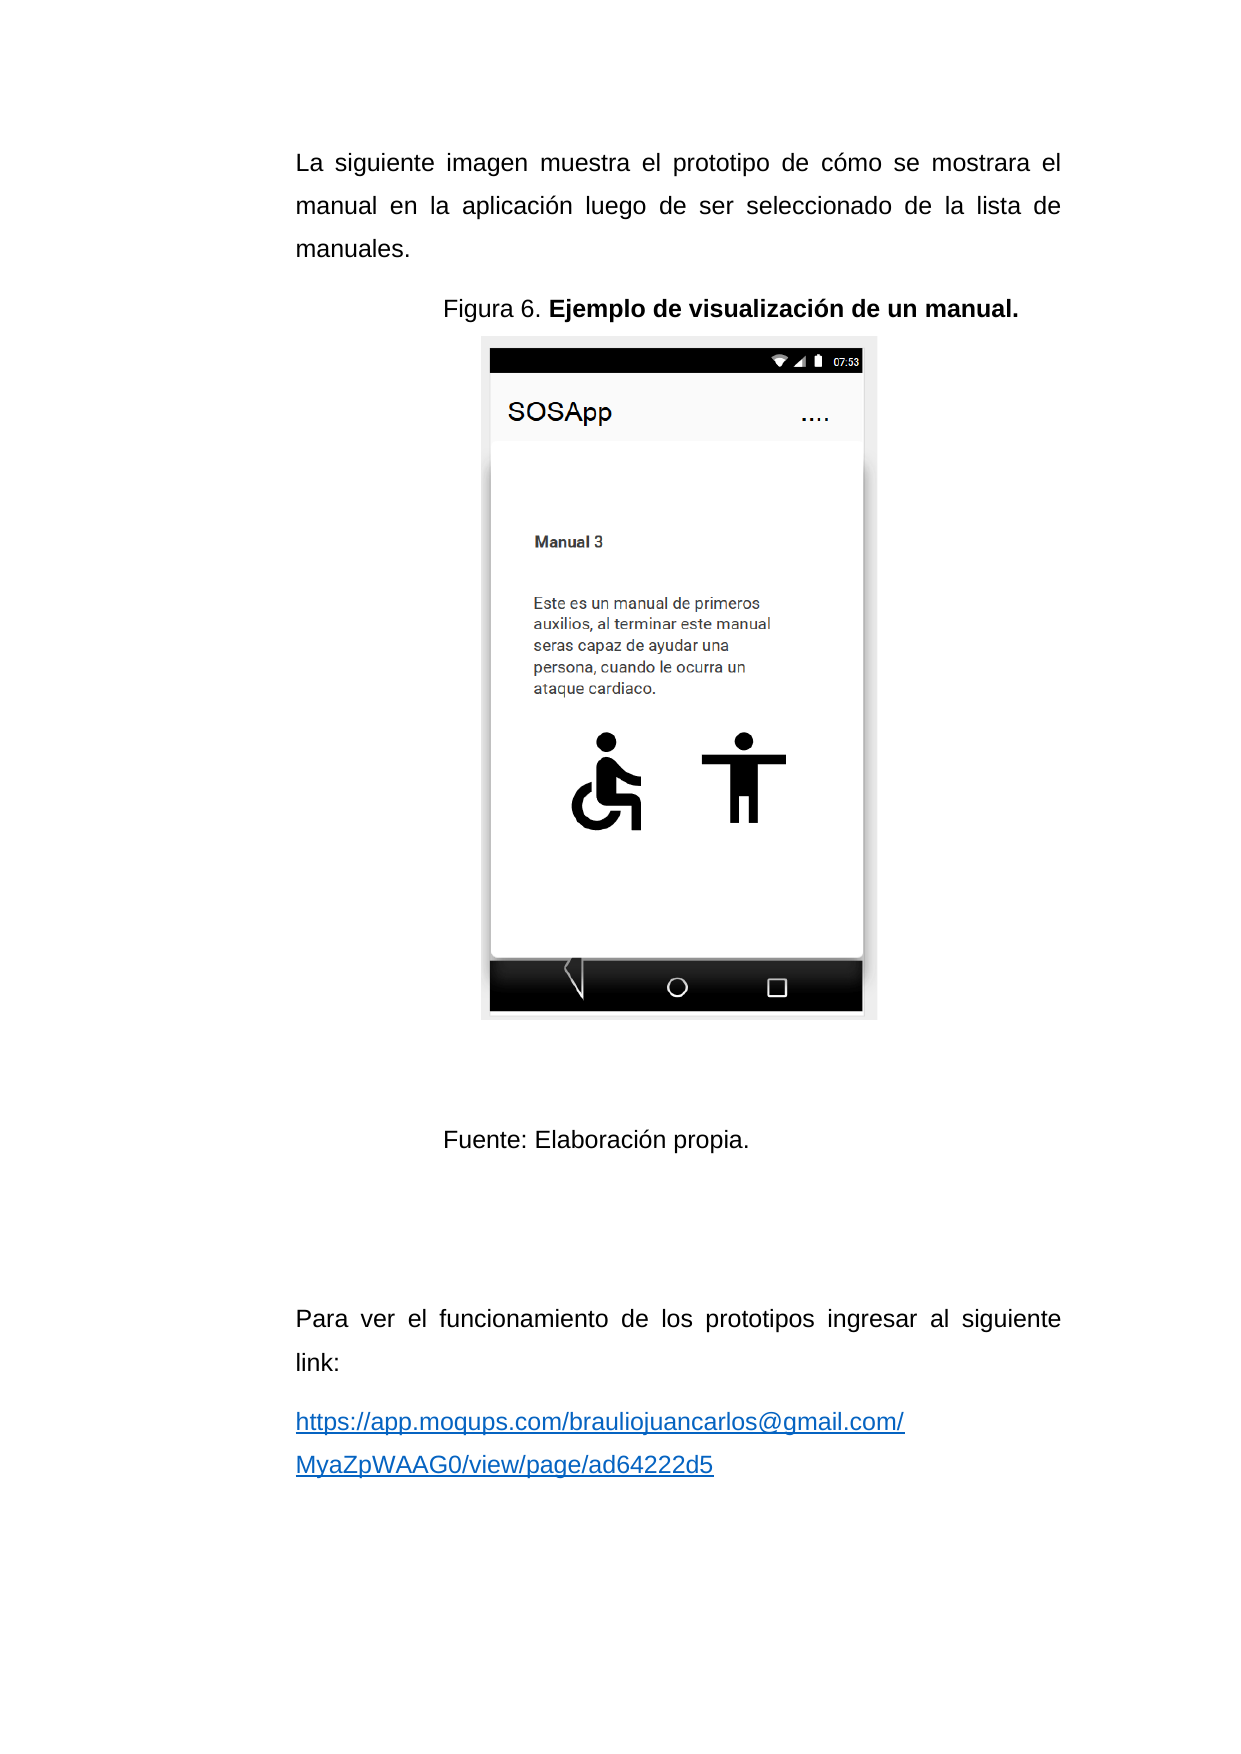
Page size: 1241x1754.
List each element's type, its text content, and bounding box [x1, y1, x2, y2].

text Para ver el funcionamiento de los prototipos ingresar al siguiente link: [295, 1304, 1063, 1376]
text La siguiente imagen muestra el prototipo de cómo se mostrara el manual en la aplicación luego de ser seleccionado de la lista de manuales. [295, 148, 1063, 263]
text https://app.moqups.com/brauliojuancarlos@gmail.com/MyaZpWAAG0/view/page/ad64222d5 [295, 1407, 1063, 1479]
picture [481, 336, 878, 1020]
text Fuente: Elaboración propia. [295, 1125, 1063, 1154]
text Figura 6. Ejemplo de visualización de un manual. [369, 294, 1063, 322]
